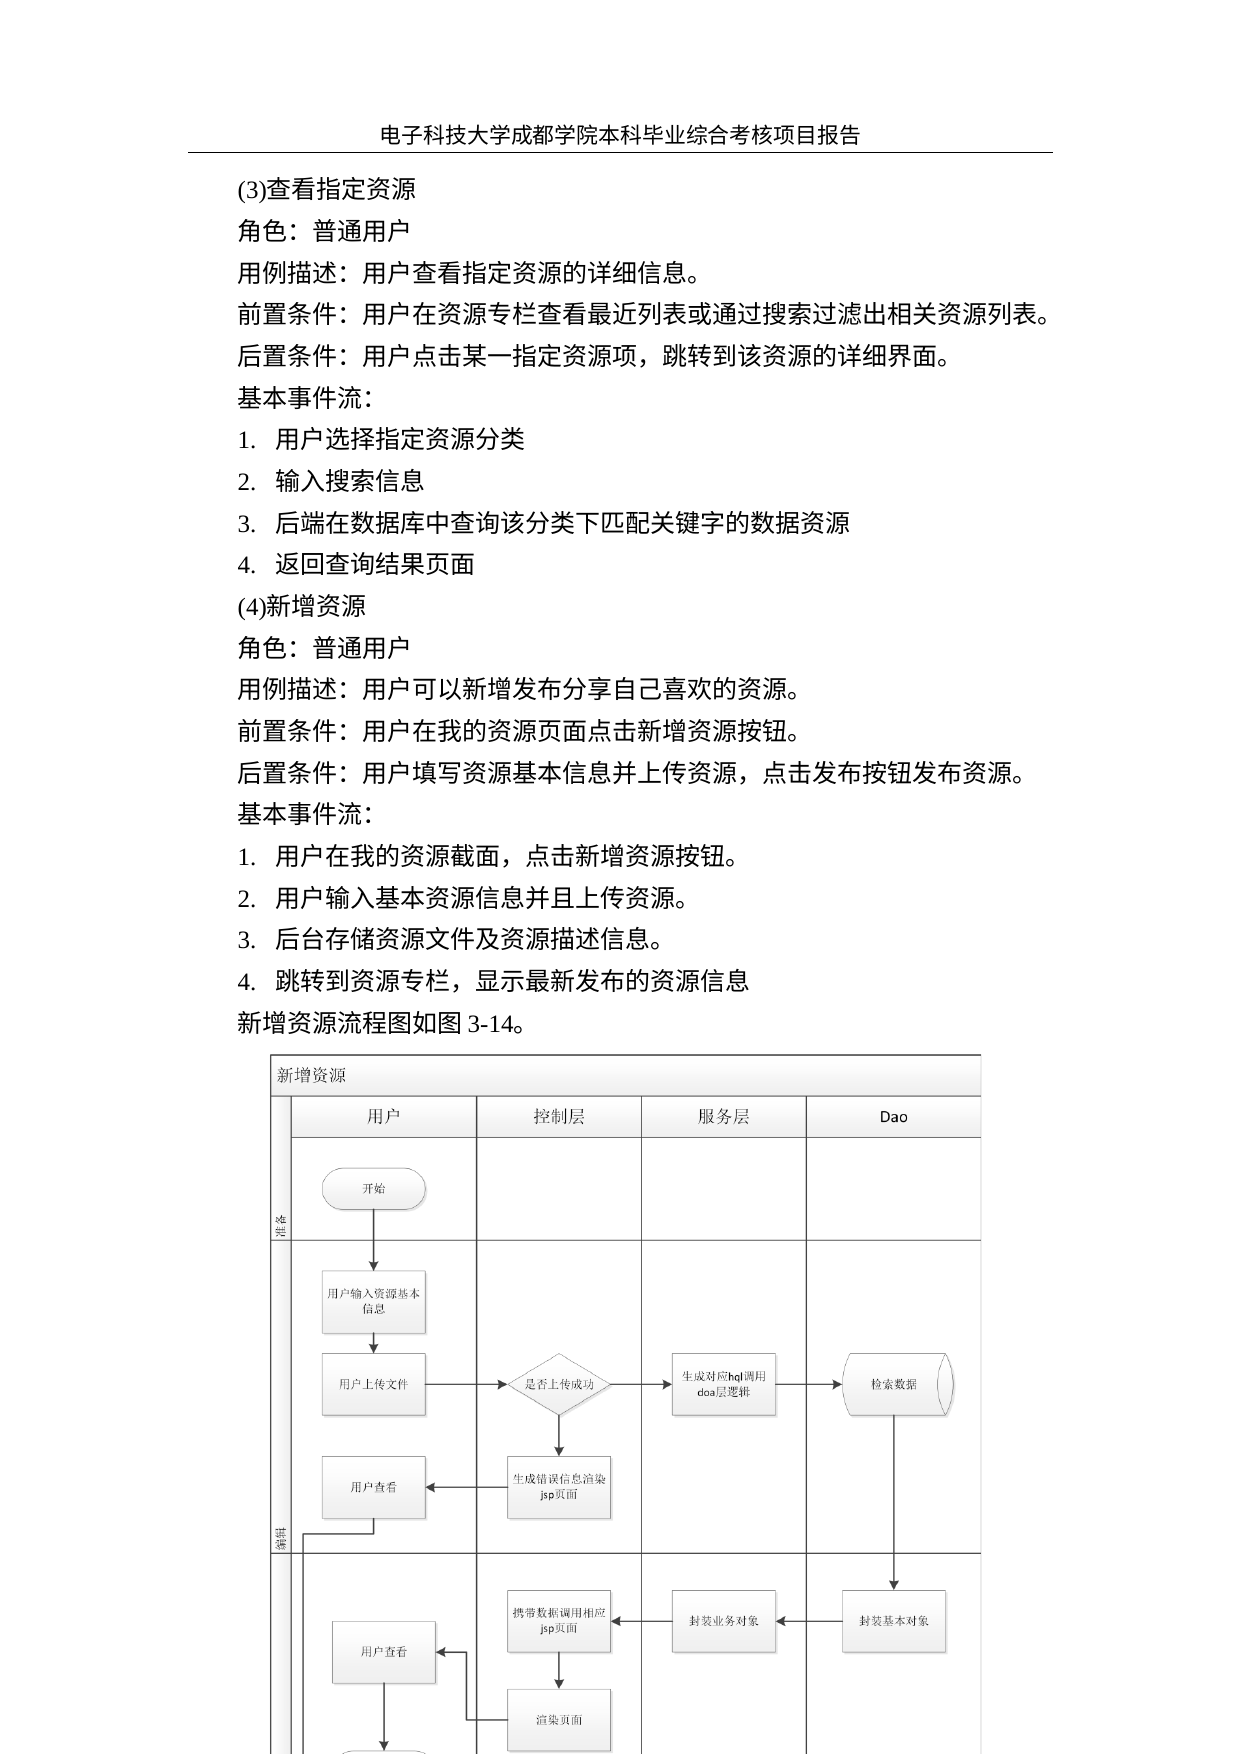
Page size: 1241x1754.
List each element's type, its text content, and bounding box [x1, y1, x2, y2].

text 前置条件：用户在我的资源页面点击新增资源按钮。 [237, 707, 1053, 749]
text (4)新增资源 [237, 582, 1053, 624]
text 后置条件：用户点击某一指定资源项，跳转到该资源的详细界面。 [237, 332, 1053, 374]
text 1. 用户在我的资源截面，点击新增资源按钮。 [237, 832, 1053, 874]
text (3)查看指定资源 [237, 166, 1053, 207]
text 3. 后台存储资源文件及资源描述信息。 [237, 916, 1053, 957]
text 基本事件流： [237, 791, 1053, 832]
text 2. 用户输入基本资源信息并且上传资源。 [237, 874, 1053, 916]
text 用例描述：用户可以新增发布分享自己喜欢的资源。 [237, 666, 1053, 707]
text 基本事件流： [237, 374, 1053, 416]
text 用例描述：用户查看指定资源的详细信息。 [237, 249, 1053, 291]
text 4. 跳转到资源专栏，显示最新发布的资源信息 [237, 957, 1053, 999]
text 1. 用户选择指定资源分类 [237, 416, 1053, 457]
text 角色：普通用户 [237, 624, 1053, 666]
text 后置条件：用户填写资源基本信息并上传资源，点击发布按钮发布资源。 [237, 749, 1053, 791]
text 角色：普通用户 [237, 207, 1053, 249]
picture [267, 1054, 982, 1754]
text 3. 后端在数据库中查询该分类下匹配关键字的数据资源 [237, 499, 1053, 541]
text 新增资源流程图如图3-14。 [237, 999, 1053, 1041]
text 2. 输入搜索信息 [237, 457, 1053, 499]
text 前置条件：用户在资源专栏查看最近列表或通过搜索过滤出相关资源列表。 [237, 291, 1053, 332]
text 4. 返回查询结果页面 [237, 541, 1053, 582]
